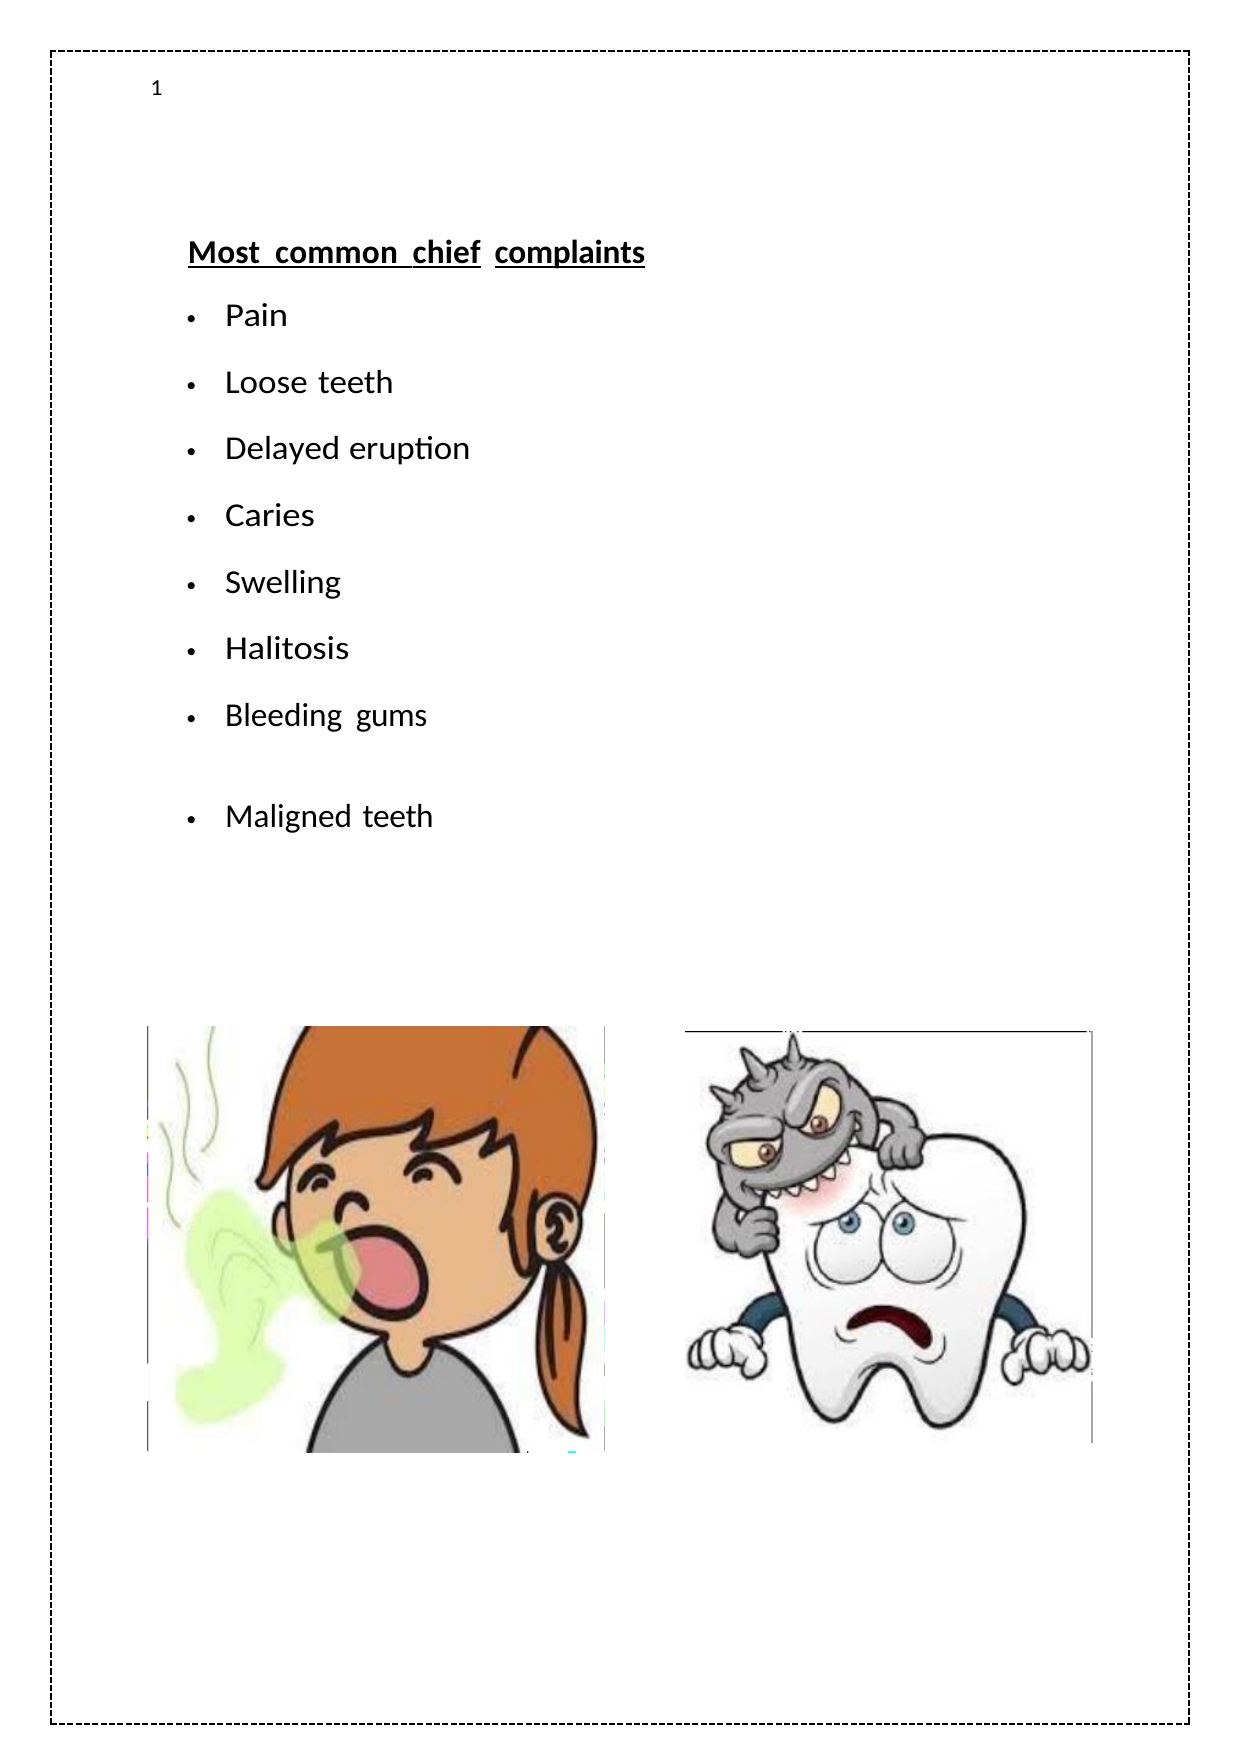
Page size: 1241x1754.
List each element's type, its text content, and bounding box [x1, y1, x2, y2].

picture [685, 1031, 1093, 1443]
list Maligned teeth [188, 796, 1093, 836]
text Most common chief complaints [188, 231, 1093, 272]
picture [147, 1026, 605, 1453]
list Swelling [188, 561, 1093, 602]
list Loose teeth [188, 361, 1093, 402]
list Caries [188, 494, 1093, 534]
list Pain [188, 294, 1093, 335]
list Halitosis [188, 627, 1093, 668]
list Bleeding gums [188, 694, 1093, 735]
list Delayed eruption [188, 427, 1093, 468]
